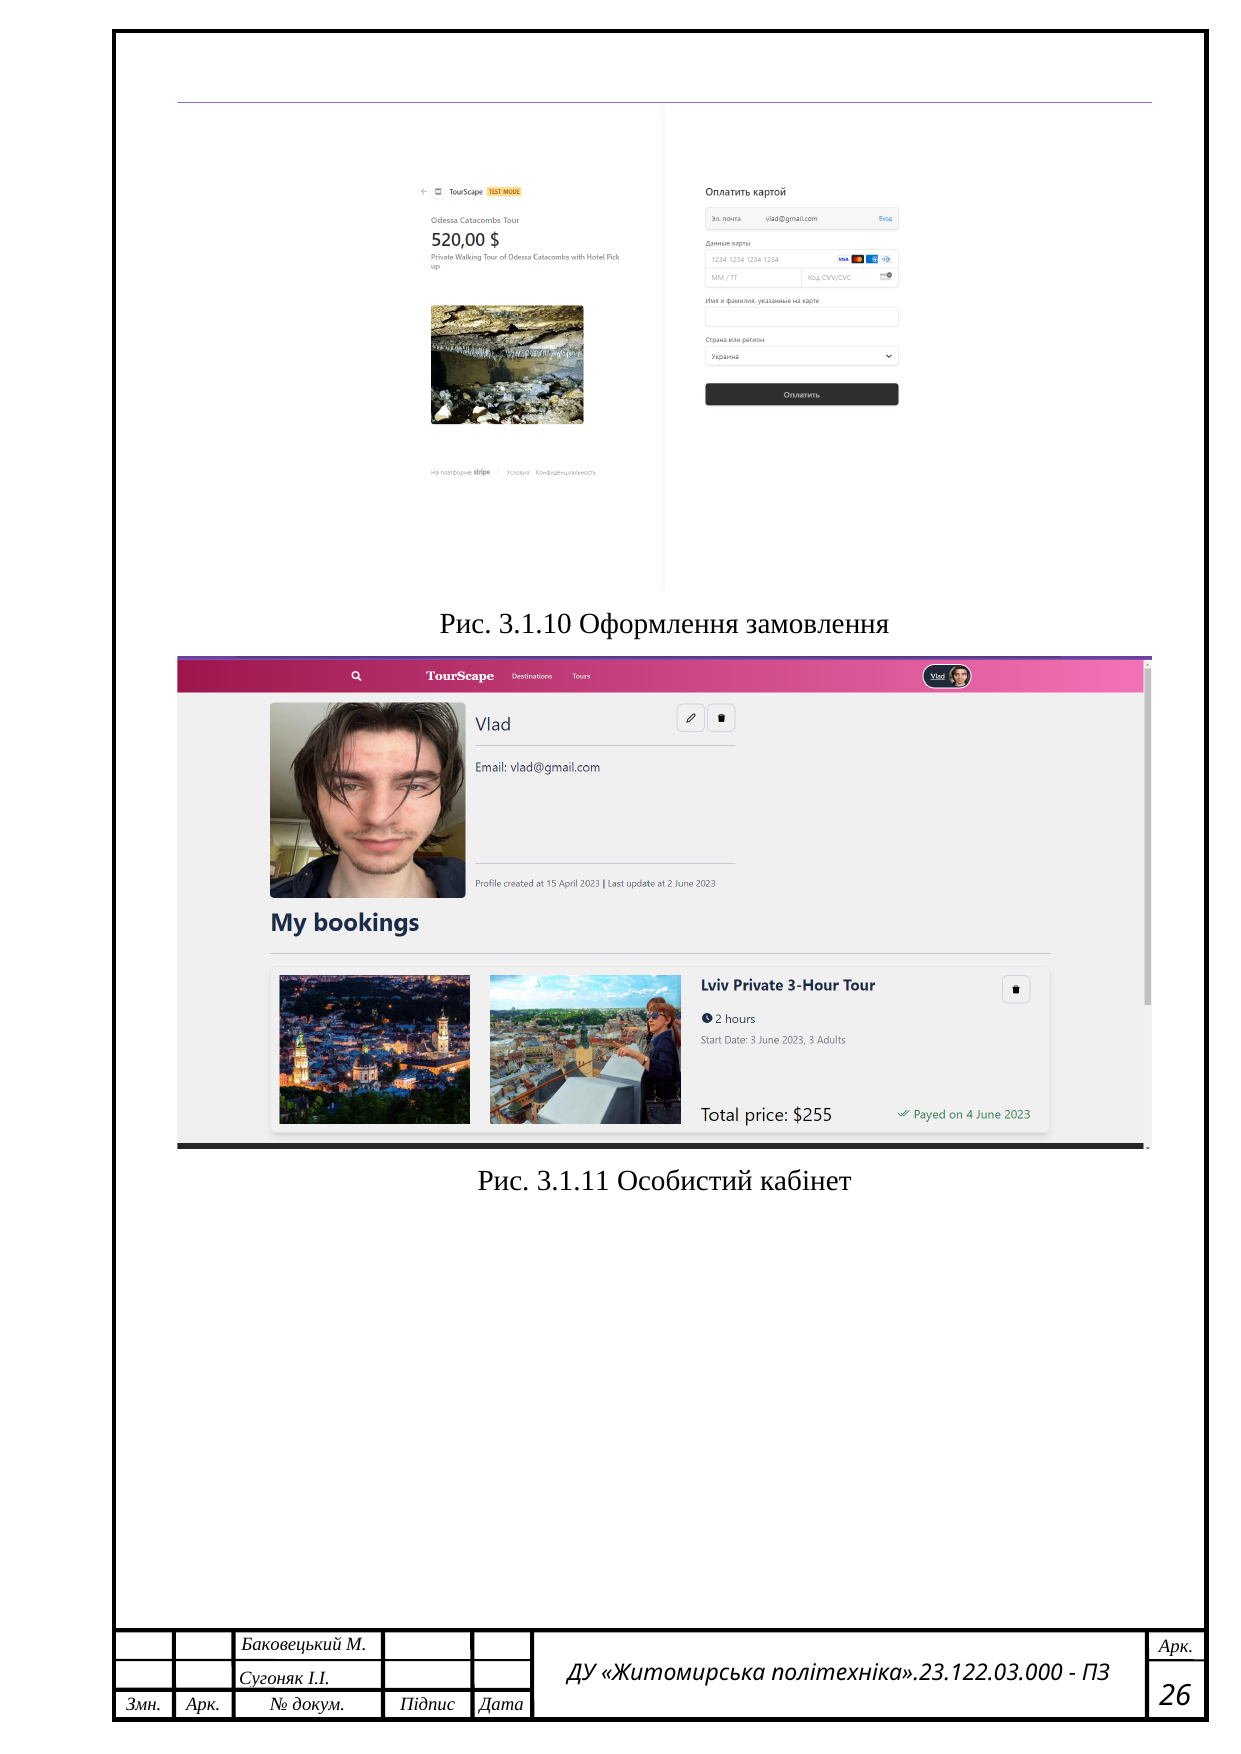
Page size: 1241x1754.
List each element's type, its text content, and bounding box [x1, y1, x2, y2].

picture [177, 656, 1152, 1149]
picture [177, 102, 1152, 592]
text Рис. 3.1.10 Оформлення замовлення [177, 606, 1152, 640]
text Рис. 3.1.11 Особистий кабінет [177, 1163, 1152, 1196]
